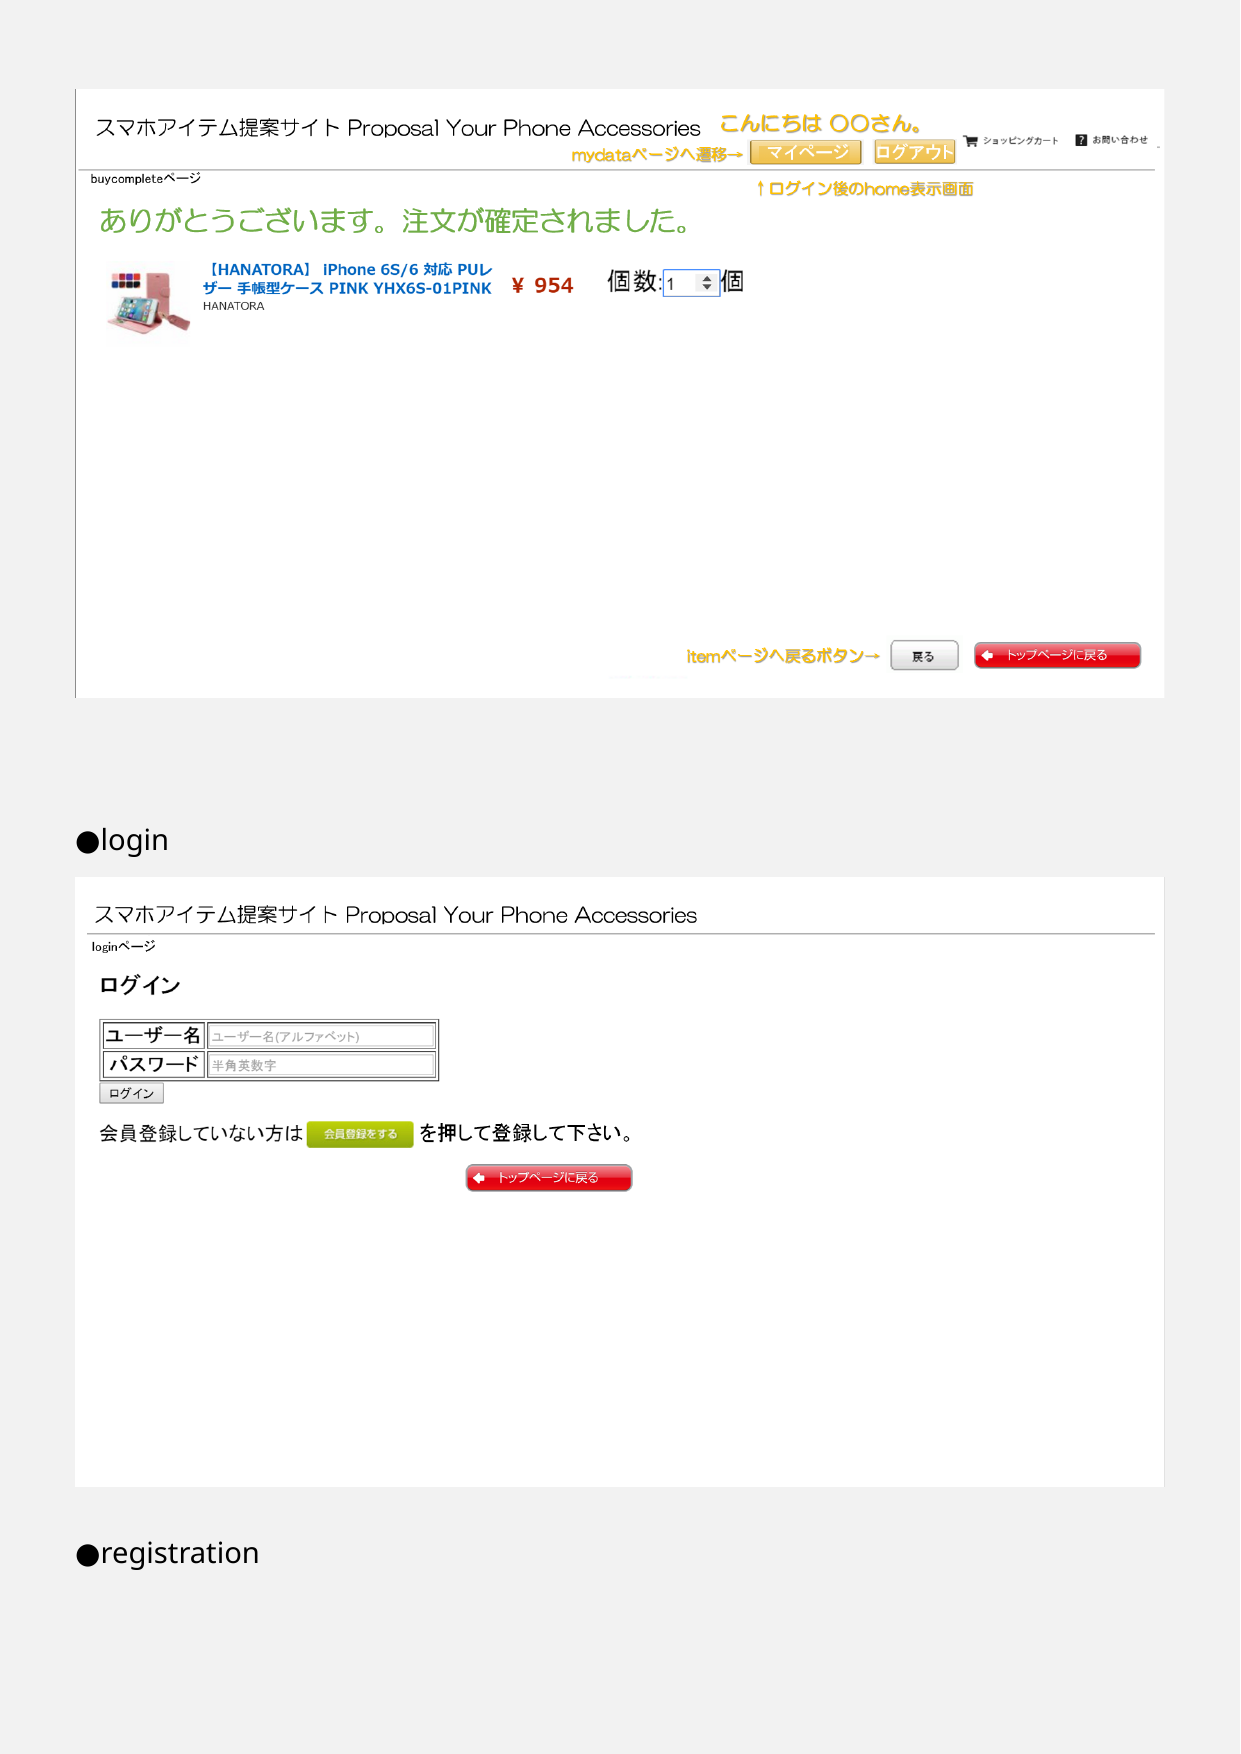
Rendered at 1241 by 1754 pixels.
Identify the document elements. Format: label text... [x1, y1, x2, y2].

text ●registration [75, 1514, 1165, 1589]
text ●login [75, 802, 1165, 877]
picture [75, 89, 1165, 698]
picture [75, 877, 1165, 1487]
